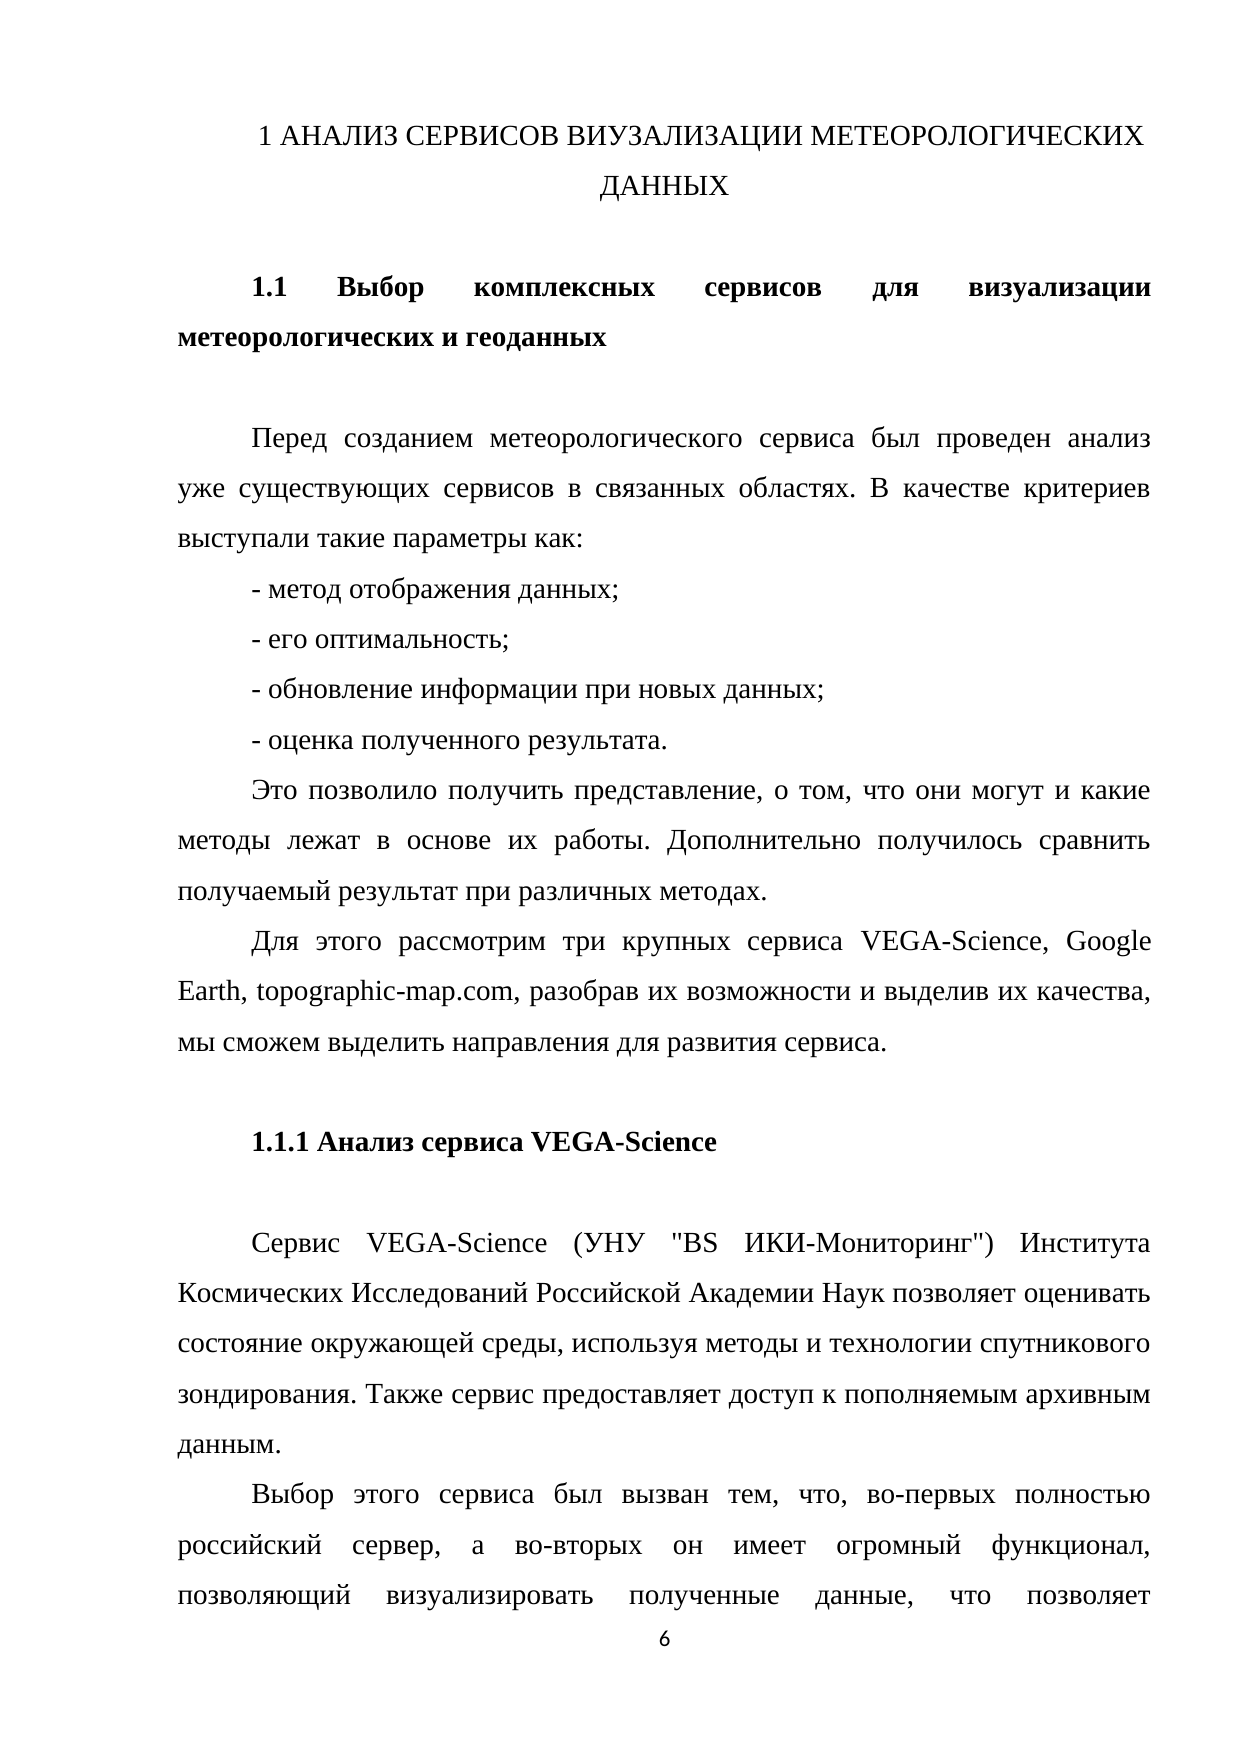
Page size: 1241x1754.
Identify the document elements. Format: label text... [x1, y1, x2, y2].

subtitle 1.1 Выбор комплексных сервисов для визуализации метеорологических и геоданных [177, 269, 1152, 353]
text Для этого рассмотрим три крупных сервиса VEGA-Science, Google Earth, topographic-map.com, разобрав их возможности и выделив их качества, мы сможем выделить направления для развития сервиса. [177, 923, 1152, 1057]
text Это позволило получить представление, о том, что они могут и какие методы лежат в основе их работы. Дополнительно получилось сравнить получаемый результат при различных методах. [177, 772, 1152, 906]
text - метод отображения данных; [177, 571, 1152, 604]
text Перед созданием метеорологического сервиса был проведен анализ уже существующих сервисов в связанных областях. В качестве критериев выступали такие параметры как: [177, 420, 1152, 554]
subtitle 1.1.1 Анализ сервиса VEGA-Science [177, 1124, 1152, 1158]
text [177, 1477, 1152, 1611]
text - обновление информации при новых данных; [177, 672, 1152, 705]
text - оценка полученного результата. [177, 722, 1152, 755]
text - его оптимальность; [177, 621, 1152, 655]
text Сервис VEGA-Science (УНУ "BS ИКИ-Мониторинг") Института Космических Исследований Российской Академии Наук позволяет оценивать состояние окружающей среды, используя методы и технологии спутникового зондирования. Также сервис предоставляет доступ к пополняемым архивным данным. [177, 1225, 1152, 1460]
subtitle 1 АНАЛИЗ СЕРВИСОВ ВИУЗАЛИЗАЦИИ МЕТЕОРОЛОГИЧЕСКИХ ДАННЫХ [177, 118, 1152, 202]
